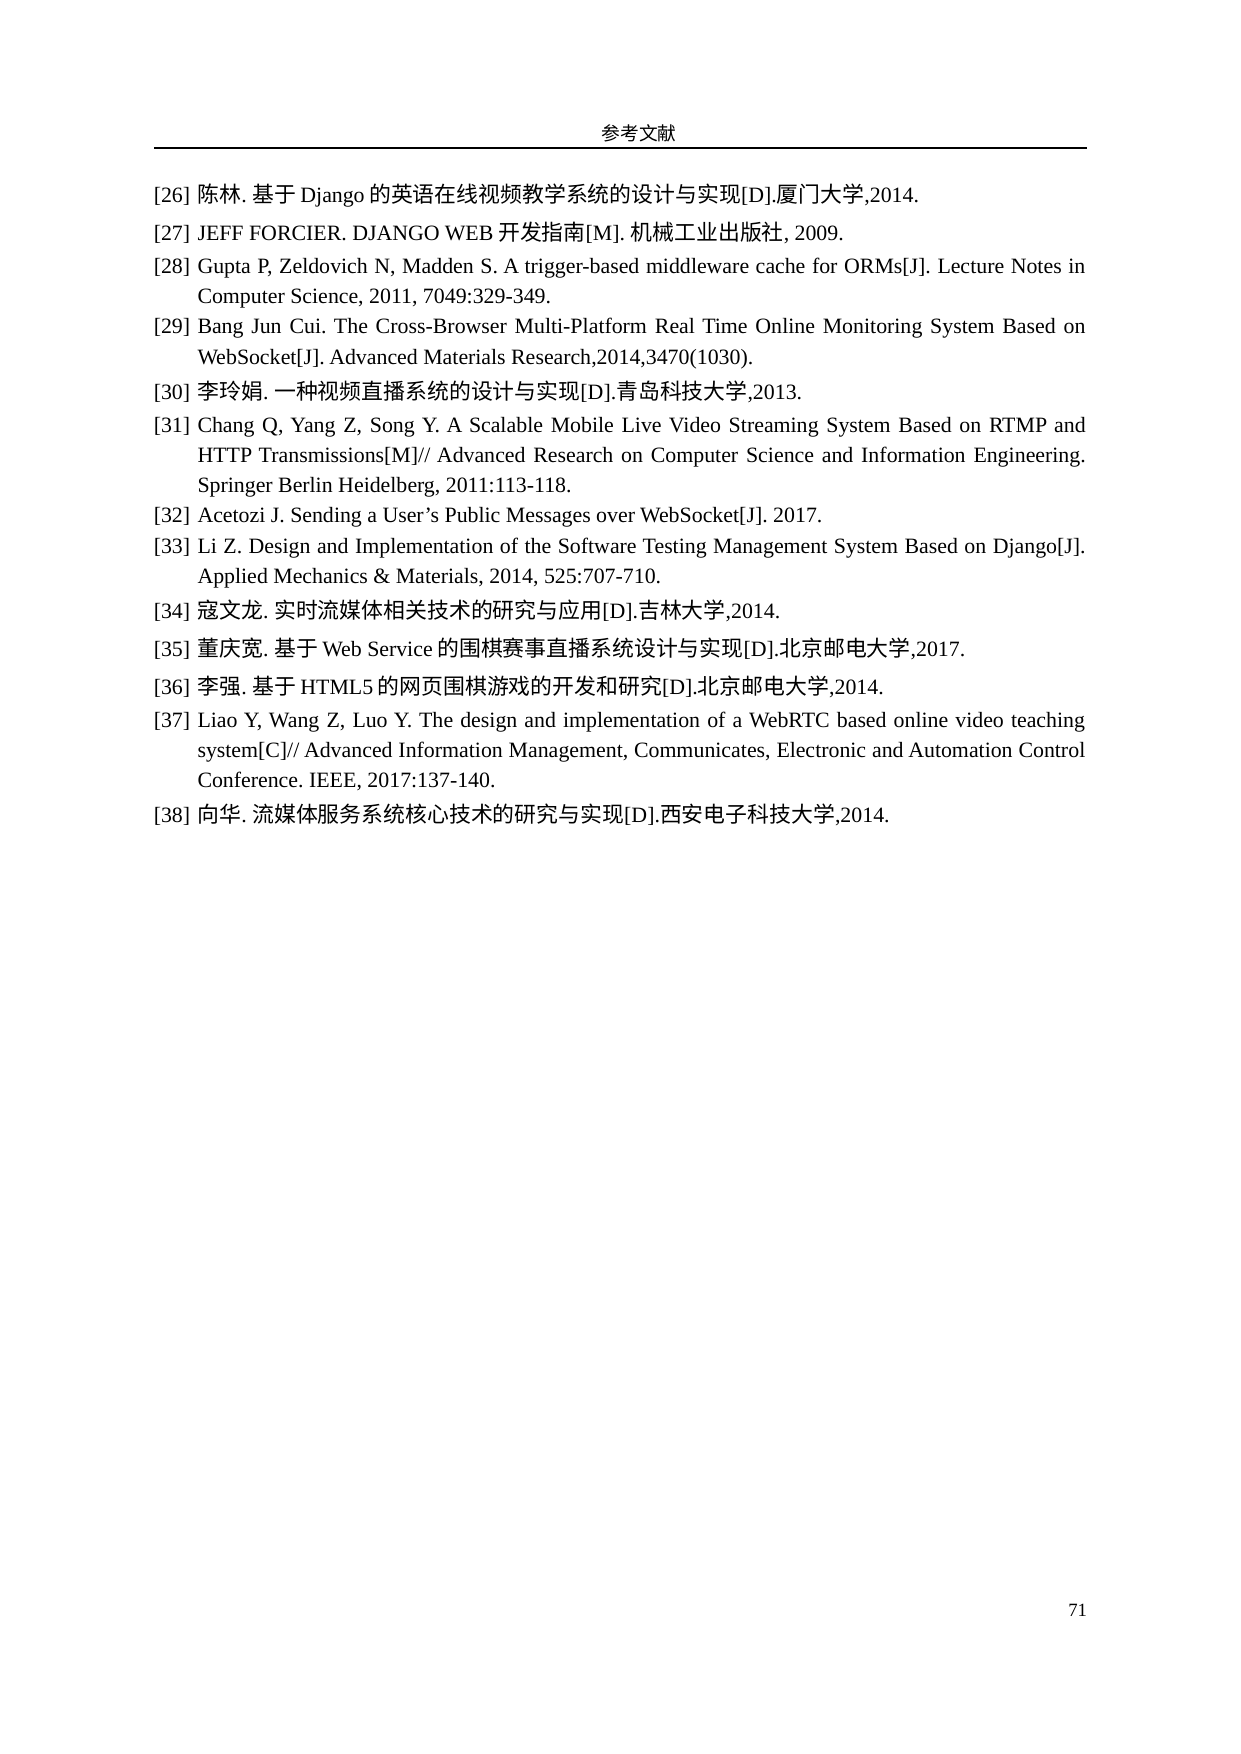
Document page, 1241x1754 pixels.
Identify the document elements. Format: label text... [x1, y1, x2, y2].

list JEFF FORCIER. DJANGO WEB开发指南[M]. 机械工业出版社, 2009. [153, 215, 1087, 247]
list Bang Jun Cui. The Cross-Browser Multi-Platform Real Time Online Monitoring System Based on WebSocket[J]. Advanced Materials Research,2014,3470(1030). [153, 313, 1087, 369]
list Liao Y, Wang Z, Luo Y. The design and implementation of a WebRTC based online video teaching system[C]// Advanced Information Management, Communicates, Electronic and Automation Control Conference. IEEE, 2017:137-140. [153, 707, 1087, 792]
list 向华. 流媒体服务系统核心技术的研究与实现[D].西安电子科技大学,2014. [153, 797, 1087, 829]
list Gupta P, Zeldovich N, Madden S. A trigger-based middleware cache for ORMs[J]. Lecture Notes in Computer Science, 2011, 7049:329-349. [153, 253, 1087, 308]
list 李玲娟. 一种视频直播系统的设计与实现[D].青岛科技大学,2013. [153, 374, 1087, 406]
list Chang Q, Yang Z, Song Y. A Scalable Mobile Live Video Streaming System Based on RTMP and HTTP Transmissions[M]// Advanced Research on Computer Science and Information Engineering. Springer Berlin Heidelberg, 2011:113-118. [153, 412, 1087, 497]
list Acetozi J. Sending a User’s Public Messages over WebSocket[J]. 2017. [153, 502, 1087, 528]
list Li Z. Design and Implementation of the Software Testing Management System Based on Django[J]. Applied Mechanics & Materials, 2014, 525:707-710. [153, 533, 1087, 588]
list 李强. 基于HTML5的网页围棋游戏的开发和研究[D].北京邮电大学,2014. [153, 669, 1087, 701]
list 董庆宽. 基于Web Service的围棋赛事直播系统设计与实现[D].北京邮电大学,2017. [153, 631, 1087, 663]
list 寇文龙. 实时流媒体相关技术的研究与应用[D].吉林大学,2014. [153, 593, 1087, 625]
list 陈林. 基于Django的英语在线视频教学系统的设计与实现[D].厦门大学,2014. [153, 177, 1087, 209]
